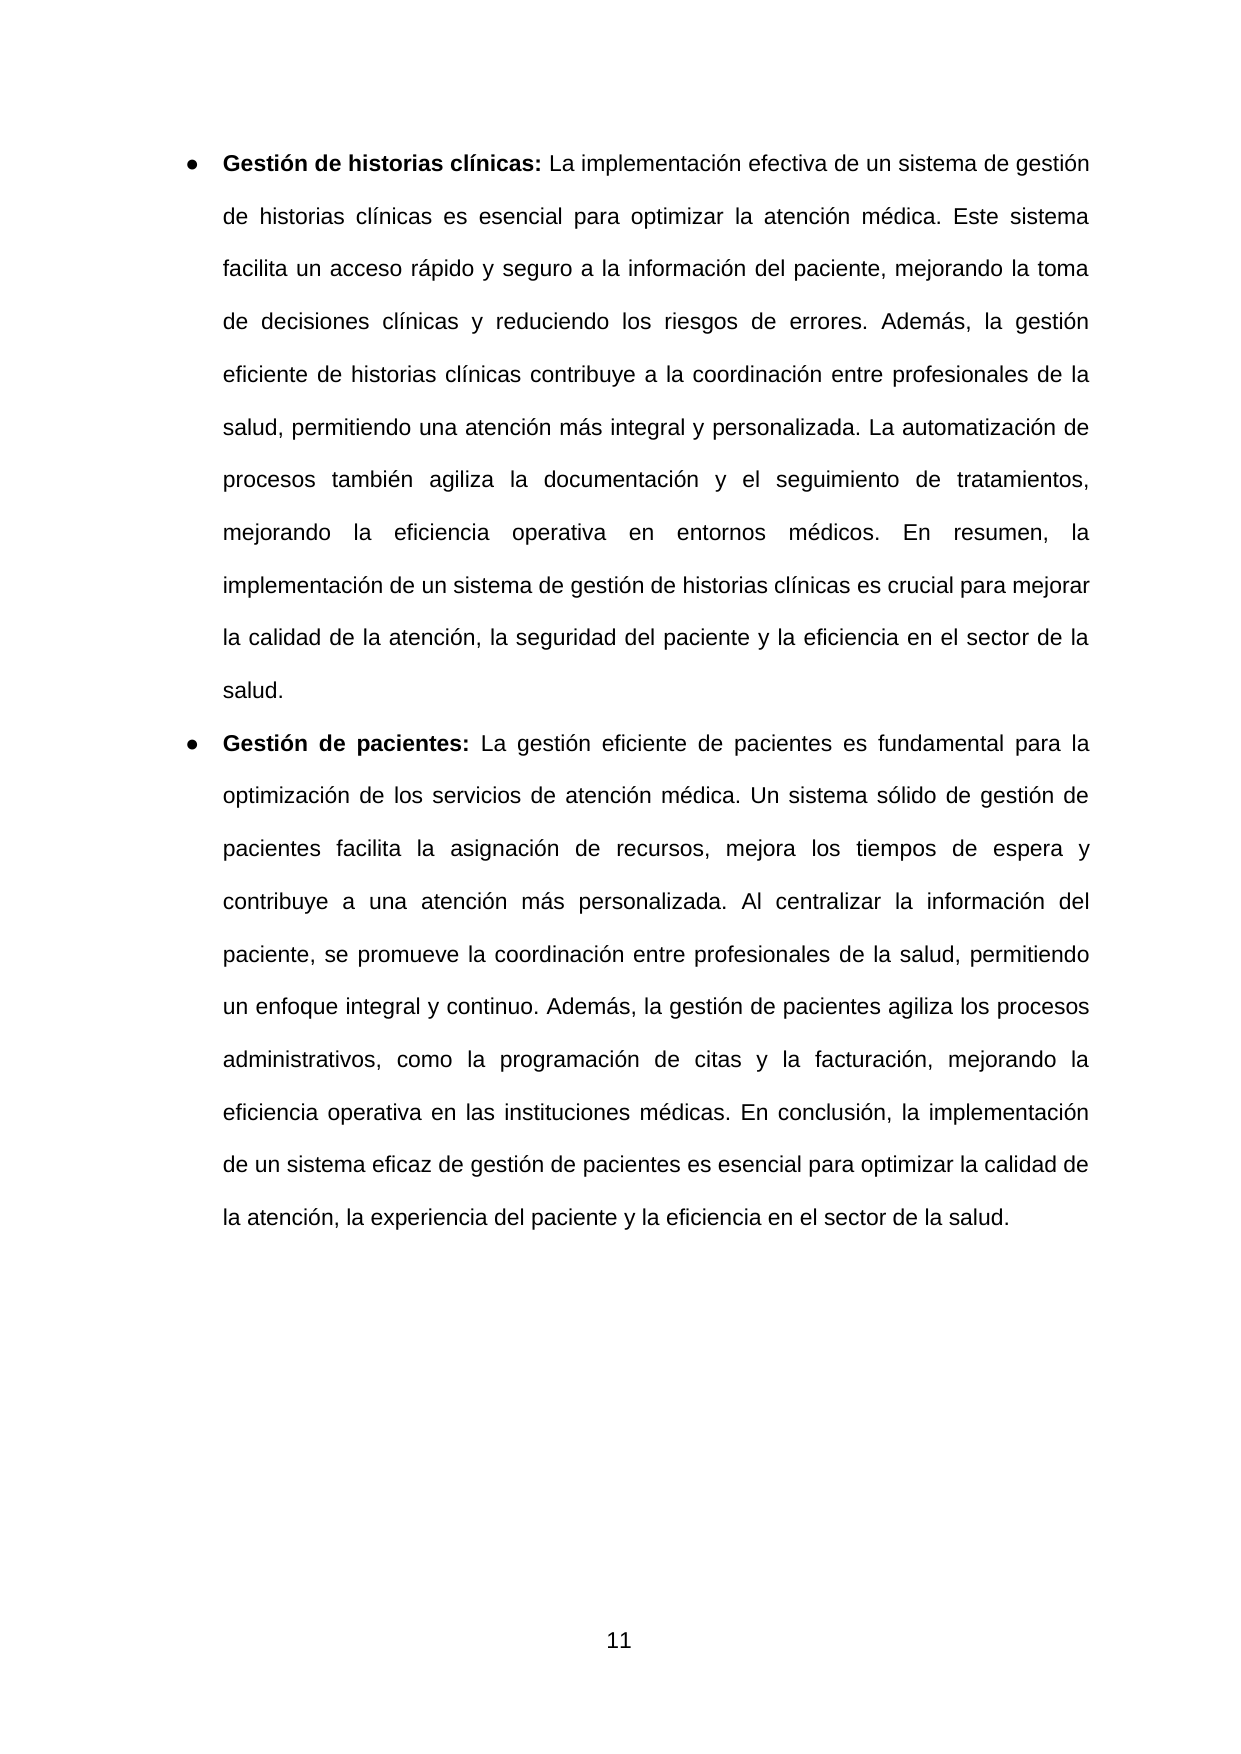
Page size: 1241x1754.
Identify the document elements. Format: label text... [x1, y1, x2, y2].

list Gestión de pacientes: La gestión eficiente de pacientes es fundamental para la optimización de los servicios de atención médica. Un sistema sólido de gestión de pacientes facilita la asignación de recursos, mejora los tiempos de espera y contribuye a una atención más personalizada. Al centralizar la información del paciente, se promueve la coordinación entre profesionales de la salud, permitiendo un enfoque integral y continuo. Además, la gestión de pacientes agiliza los procesos administrativos, como la programación de citas y la facturación, mejorando la eficiencia operativa en las instituciones médicas. En conclusión, la implementación de un sistema eficaz de gestión de pacientes es esencial para optimizar la calidad de la atención, la experiencia del paciente y la eficiencia en el sector de la salud. [185, 730, 1090, 1231]
list Gestión de historias clínicas: La implementación efectiva de un sistema de gestión de historias clínicas es esencial para optimizar la atención médica. Este sistema facilita un acceso rápido y seguro a la información del paciente, mejorando la toma de decisiones clínicas y reduciendo los riesgos de errores. Además, la gestión eficiente de historias clínicas contribuye a la coordinación entre profesionales de la salud, permitiendo una atención más integral y personalizada. La automatización de procesos también agiliza la documentación y el seguimiento de tratamientos, mejorando la eficiencia operativa en entornos médicos. En resumen, la implementación de un sistema de gestión de historias clínicas es crucial para mejorar la calidad de la atención, la seguridad del paciente y la eficiencia en el sector de la salud. [185, 150, 1090, 703]
